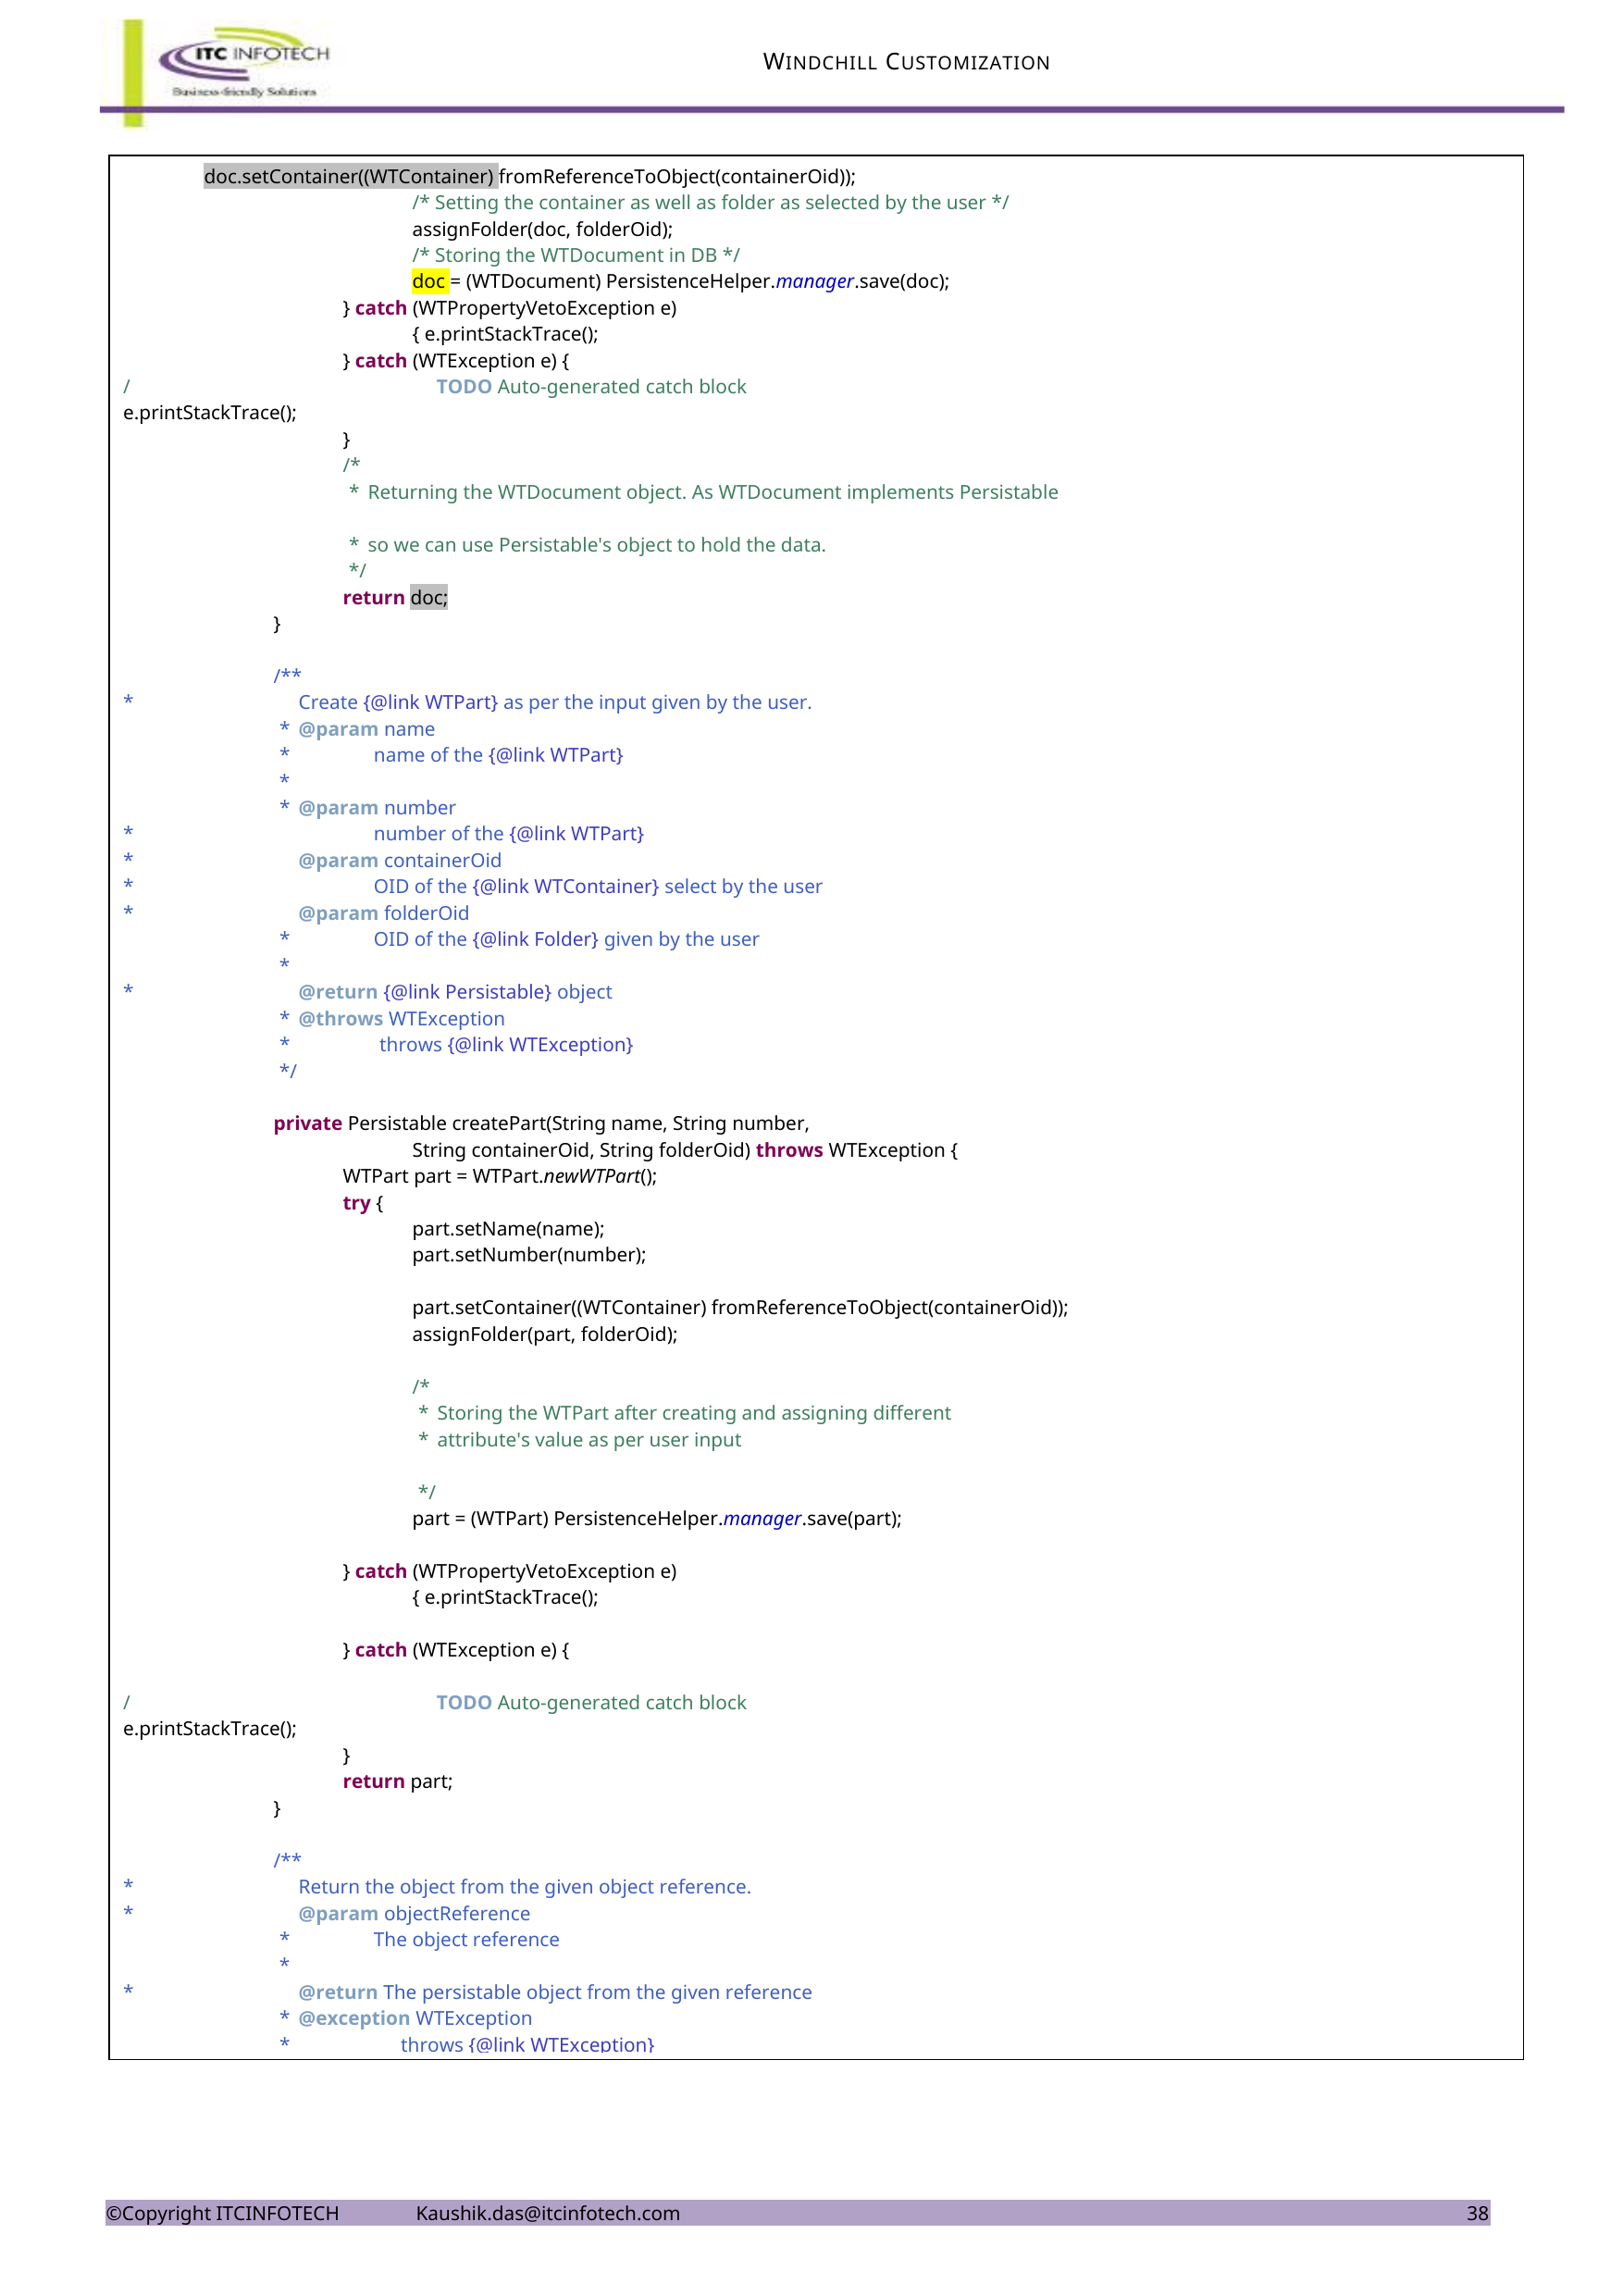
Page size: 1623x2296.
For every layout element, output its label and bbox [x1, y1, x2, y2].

picture [99, 19, 1565, 130]
